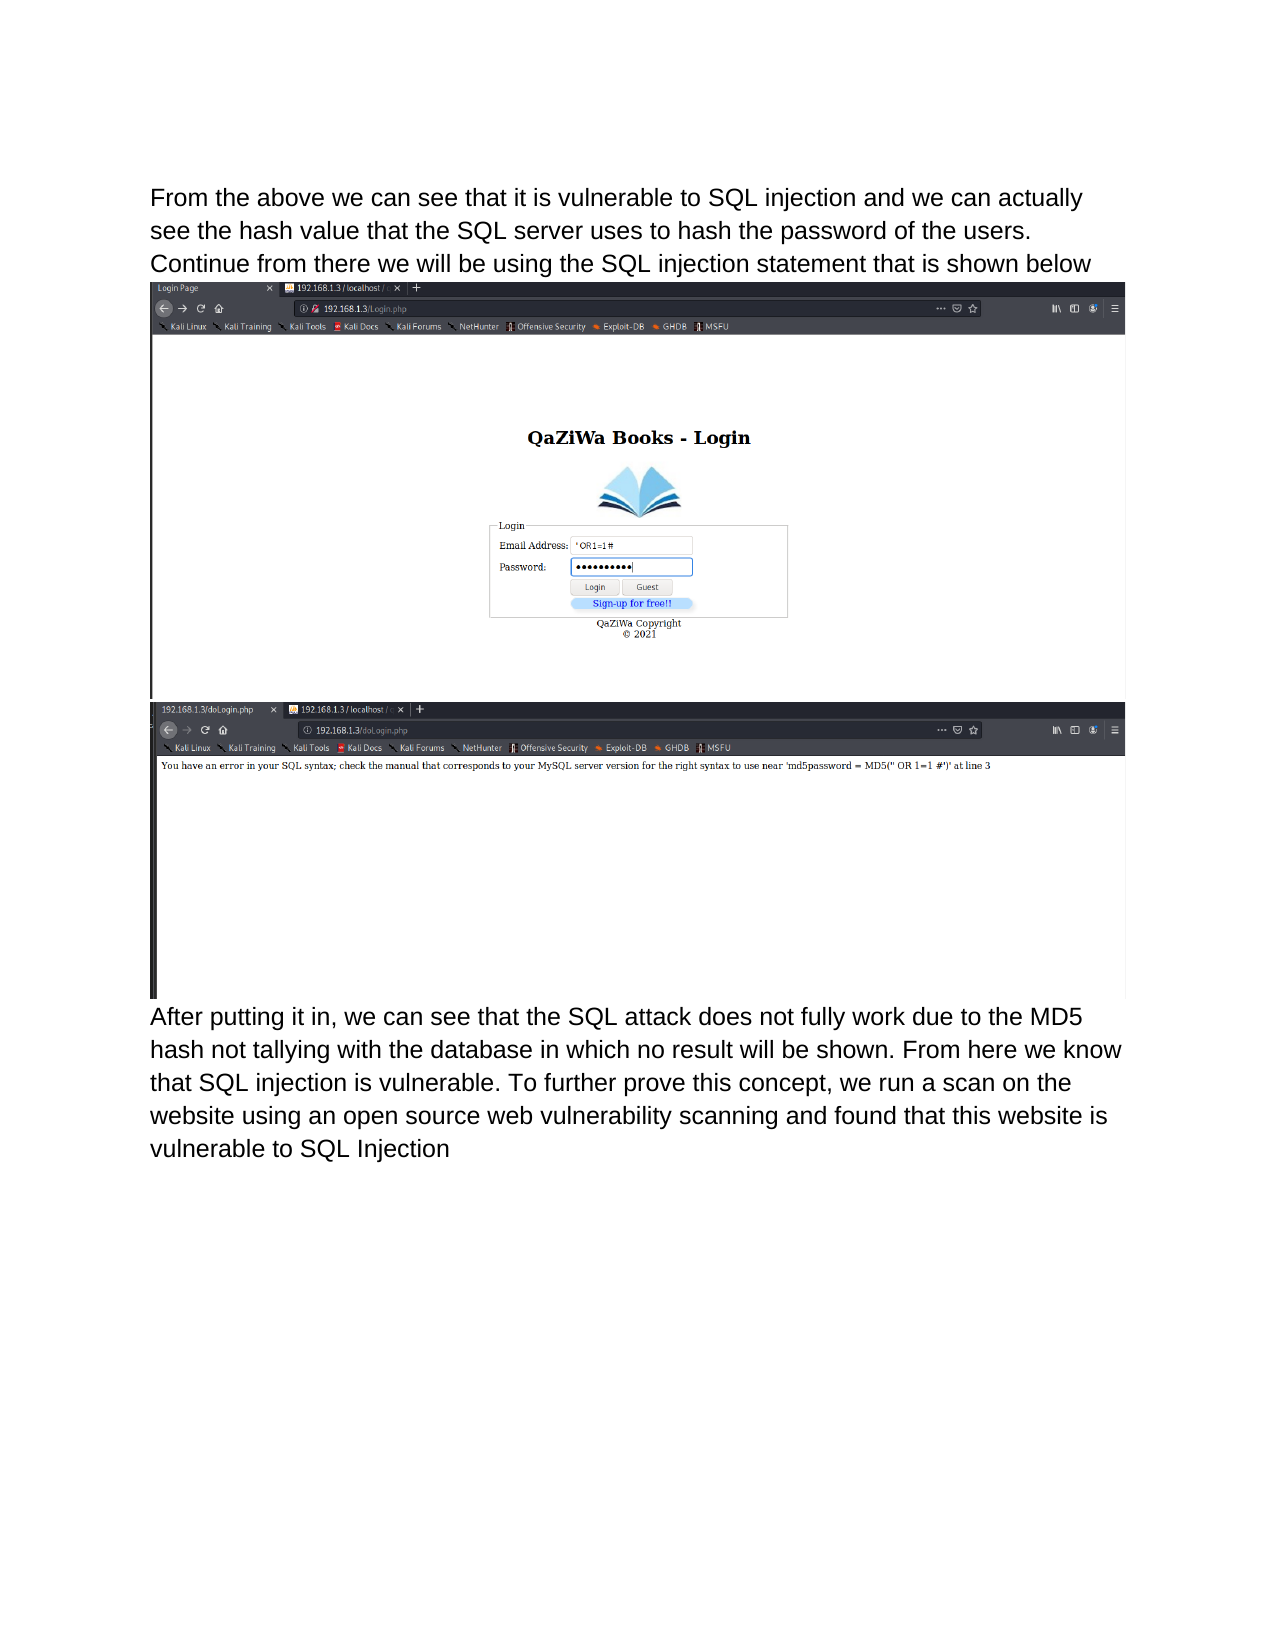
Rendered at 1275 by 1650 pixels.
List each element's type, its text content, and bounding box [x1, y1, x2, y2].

text After putting it in, we can see that the SQL attack does not fully work due to the MD5 hash not tallying with the database in which no result will be shown. From here we know that SQL injection is vulnerable. To further prove this concept, we run a scan on the website using an open source web vulnerability scanning and found that this website is vulnerable to SQL Injection [150, 1002, 1125, 1163]
picture [150, 282, 1125, 699]
text From the above we can see that it is vulnerable to SQL injection and we can actually see the hash value that the SQL server uses to hash the password of the users. Continue from there we will be using the SQL injection statement that is shown below [150, 183, 1125, 278]
picture [150, 702, 1125, 999]
